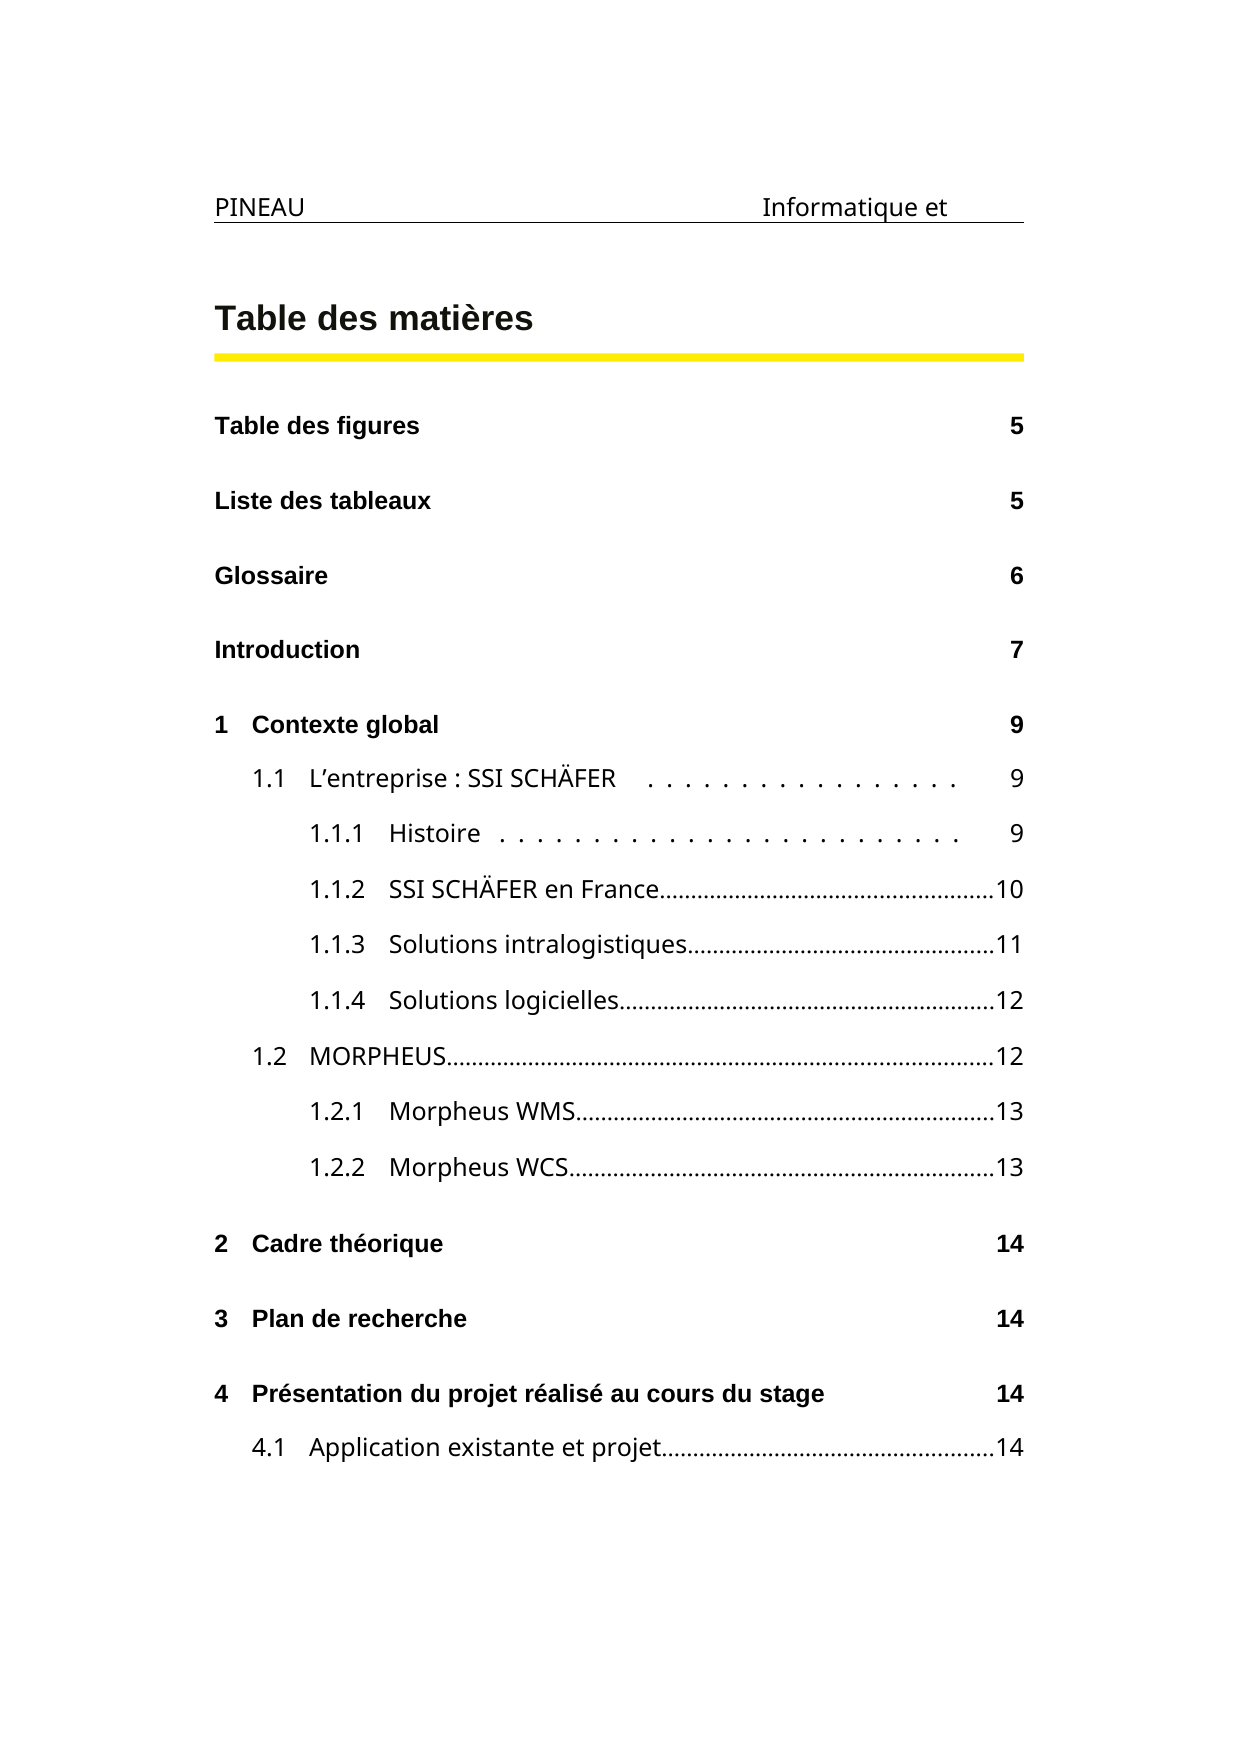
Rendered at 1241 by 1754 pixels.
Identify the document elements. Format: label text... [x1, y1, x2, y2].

subtitle Table des matières [214, 297, 1065, 338]
